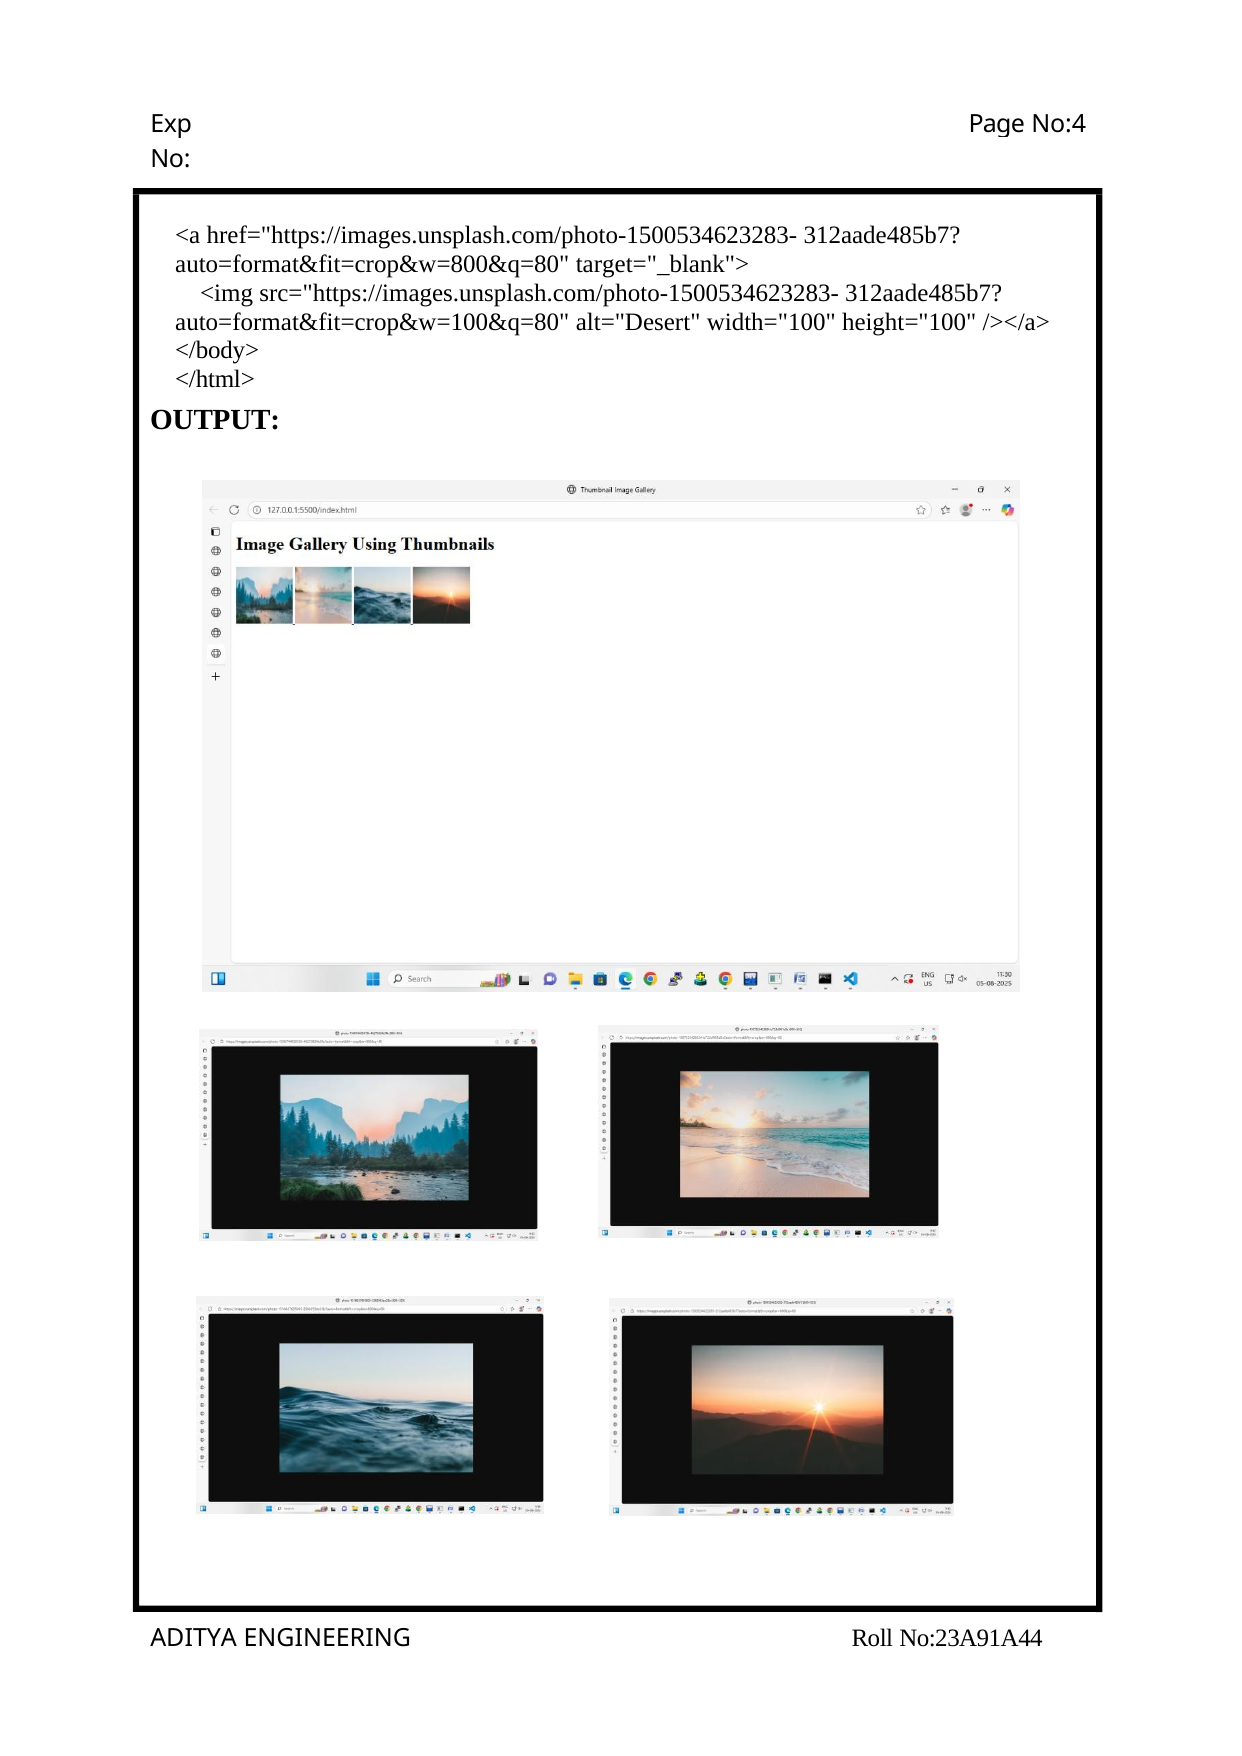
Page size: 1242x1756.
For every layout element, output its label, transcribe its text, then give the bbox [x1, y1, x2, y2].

picture [199, 1029, 538, 1241]
text <img src="https://images.unsplash.com/photo-1500534623283- 312aade485b7?auto=format&fit=crop&w=100&q=80" alt="Desert" width="100" height="100" /></a> [175, 278, 1109, 335]
text </body> [175, 335, 1109, 364]
picture [196, 1296, 544, 1514]
picture [202, 480, 1020, 992]
subtitle OUTPUT: [150, 402, 1109, 436]
picture [598, 1025, 939, 1238]
text </html> [175, 364, 1109, 393]
text <a href="https://images.unsplash.com/photo-1500534623283- 312aade485b7?auto=format&fit=crop&w=800&q=80" target="_blank"> [175, 220, 1109, 278]
picture [609, 1298, 954, 1516]
